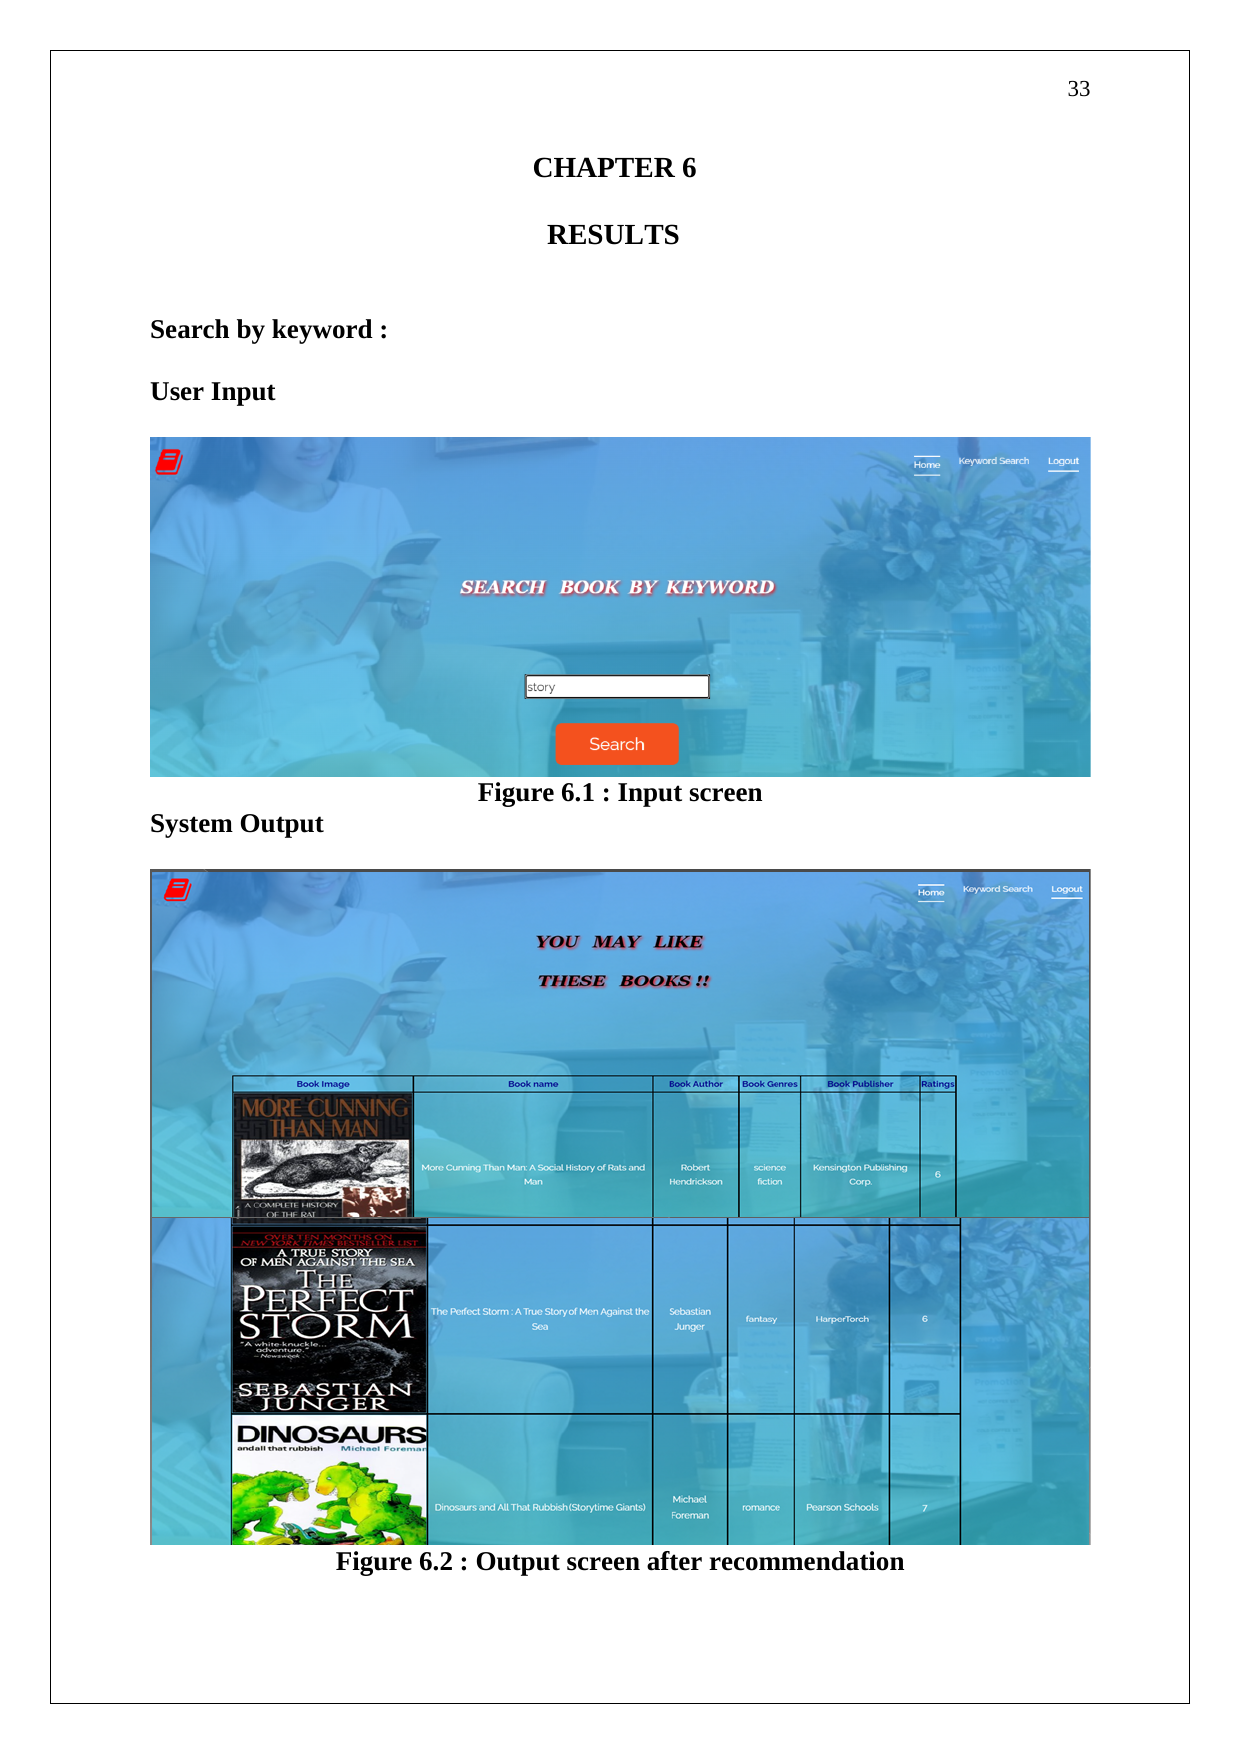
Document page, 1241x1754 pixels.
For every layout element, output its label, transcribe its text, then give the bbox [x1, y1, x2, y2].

text User Input [150, 375, 1090, 406]
text RESULTS [150, 217, 1090, 251]
picture [150, 869, 1091, 1545]
text Search by keyword : [150, 313, 1090, 344]
picture [150, 437, 1091, 777]
text System Output [150, 807, 1090, 838]
text Figure 6.1 : Input screen [150, 777, 1090, 807]
text CHAPTER 6 [150, 150, 1090, 183]
text Figure 6.2 : Output screen after recommendation [150, 1545, 1090, 1576]
